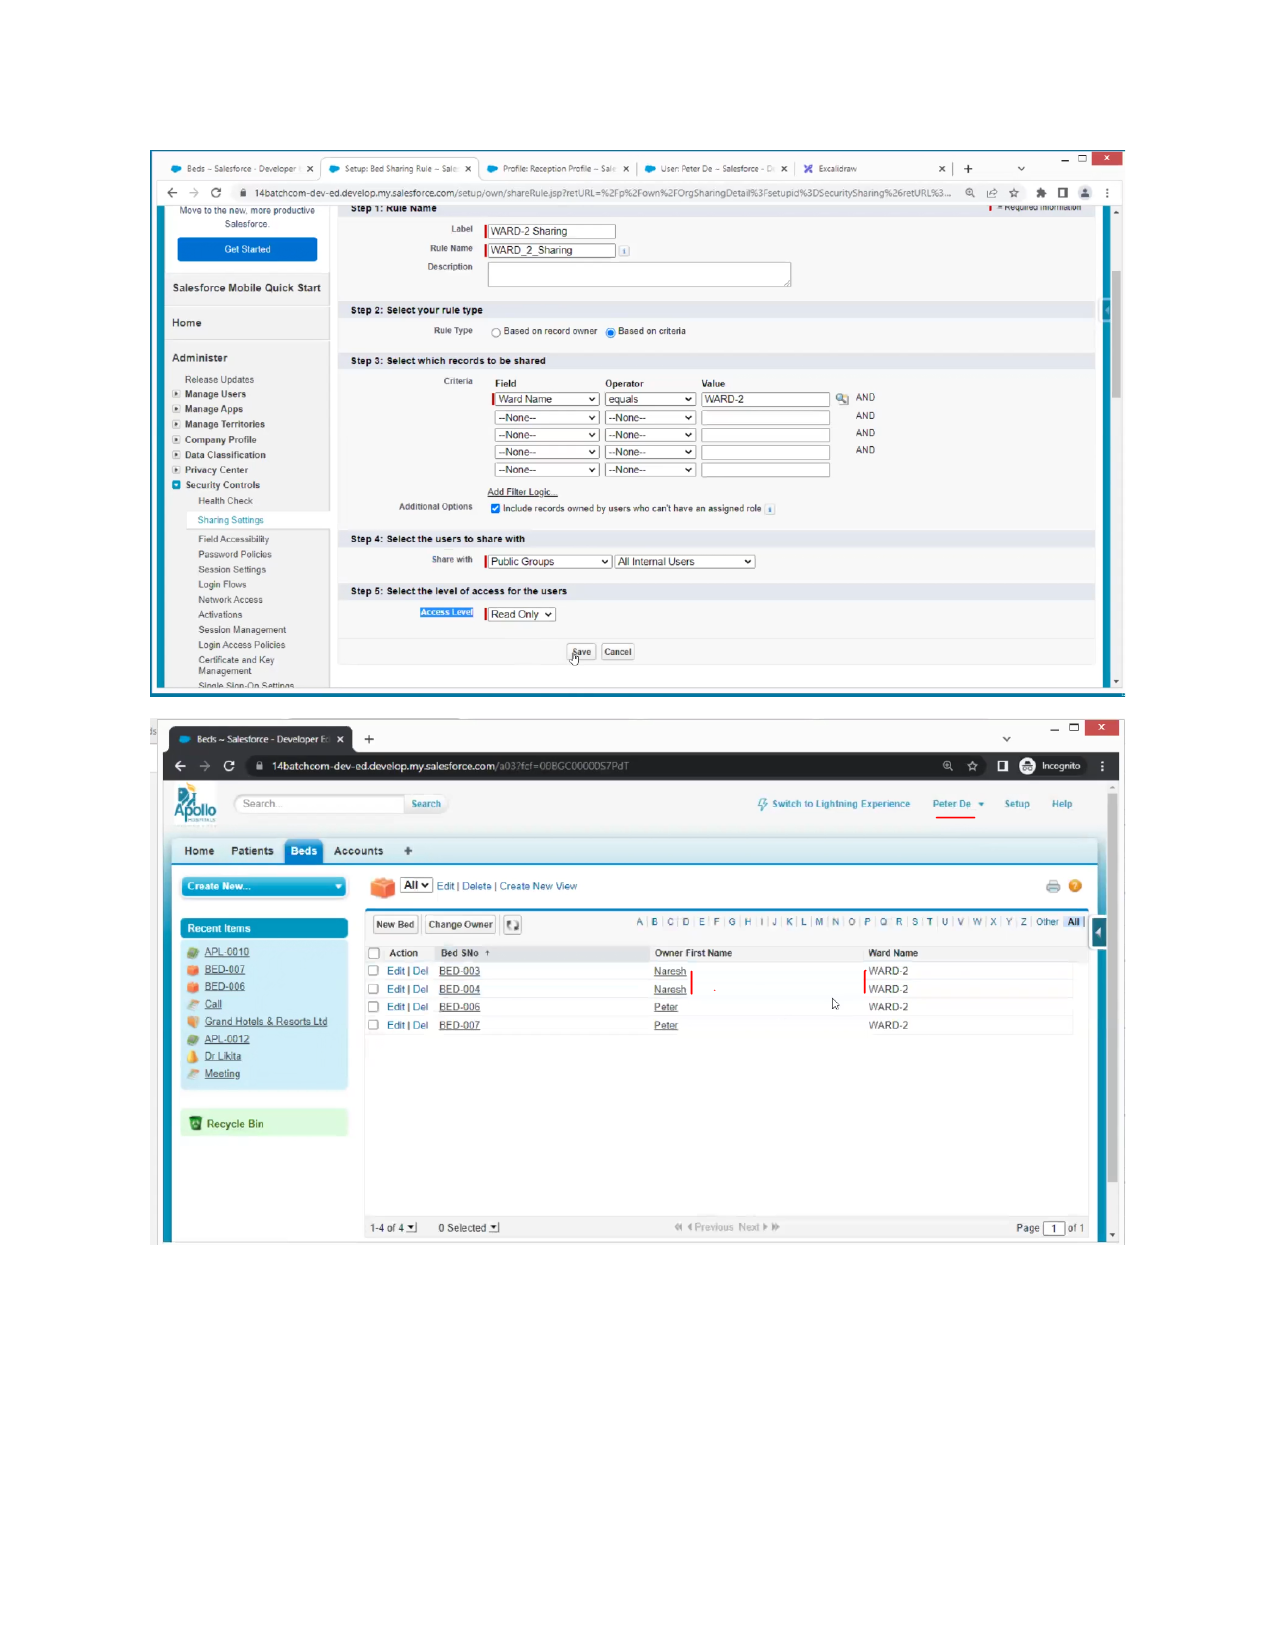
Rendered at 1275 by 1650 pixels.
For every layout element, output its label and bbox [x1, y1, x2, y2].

picture [150, 718, 1125, 1245]
picture [152, 150, 1125, 693]
